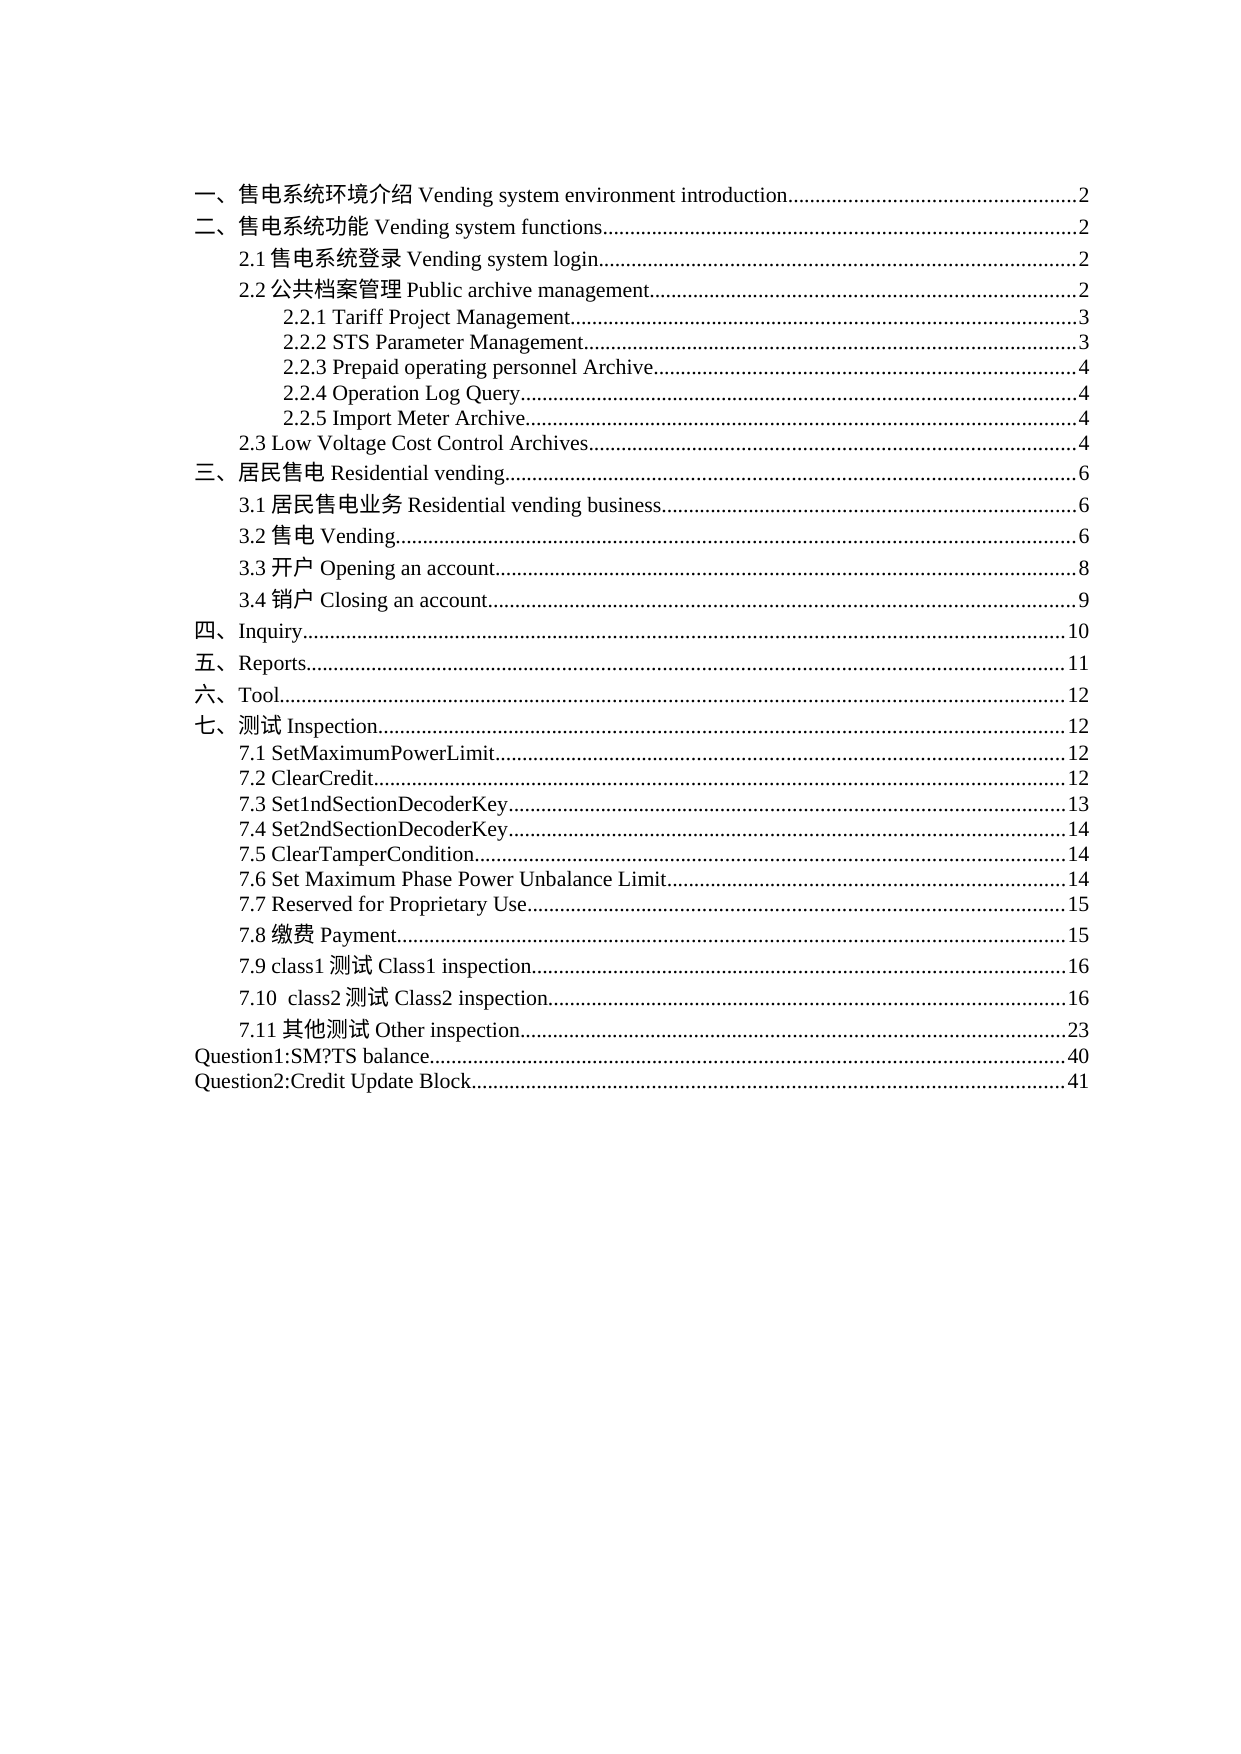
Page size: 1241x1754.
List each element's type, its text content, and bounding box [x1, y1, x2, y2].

text 7.11 其他测试 Other inspection 23 [238, 1012, 1090, 1043]
text 2.2.5 Import Meter Archive 4 [283, 405, 1090, 430]
text Question1:SM?TS balance 40 [194, 1043, 1090, 1068]
text Question2:Credit Update Block 41 [194, 1068, 1090, 1094]
text 一、售电系统环境介绍 Vending system environment introduction 2 [194, 177, 1090, 209]
text 七、测试 Inspection 12 [194, 708, 1090, 740]
text 四、Inquiry 10 [194, 613, 1090, 645]
text 3.2 售电 Vending 6 [238, 518, 1090, 550]
text 3.4 销户 Closing an account 9 [238, 582, 1090, 613]
text 3.3 开户 Opening an account 8 [238, 550, 1090, 582]
text 7.1 SetMaximumPowerLimit 12 [238, 740, 1090, 765]
text 2.2.2 STS Parameter Management 3 [283, 329, 1090, 354]
text 六、Tool 12 [194, 677, 1090, 708]
text 7.3 Set1ndSectionDecoderKey 13 [238, 791, 1090, 816]
text 7.8 缴费 Payment 15 [238, 917, 1090, 948]
text 三、居民售电 Residential vending 6 [194, 455, 1090, 487]
text 7.5 ClearTamperCondition 14 [238, 841, 1090, 866]
text 2.1售电系统登录 Vending system login 2 [238, 241, 1090, 272]
text 3.1 居民售电业务 Residential vending business 6 [238, 487, 1090, 518]
text 7.6 Set Maximum Phase Power Unbalance Limit 14 [238, 866, 1090, 891]
text 7.9 class1测试 Class1 inspection 16 [238, 948, 1090, 980]
text 二、售电系统功能 Vending system functions 2 [194, 209, 1090, 241]
text 2.2.3 Prepaid operating personnel Archive 4 [283, 354, 1090, 379]
text 2.3 Low Voltage Cost Control Archives 4 [238, 430, 1090, 455]
text 2.2公共档案管理 Public archive management 2 [238, 272, 1090, 304]
text 7.4 Set2ndSectionDecoderKey 14 [238, 816, 1090, 841]
text 7.10 class2测试 Class2 inspection 16 [238, 980, 1090, 1012]
text 7.7 Reserved for Proprietary Use 15 [238, 891, 1090, 917]
text 2.2.4 Operation Log Query 4 [283, 379, 1090, 405]
text 五、Reports 11 [194, 645, 1090, 677]
text 7.2 ClearCredit 12 [238, 765, 1090, 791]
text 2.2.1 Tariff Project Management 3 [283, 304, 1090, 329]
